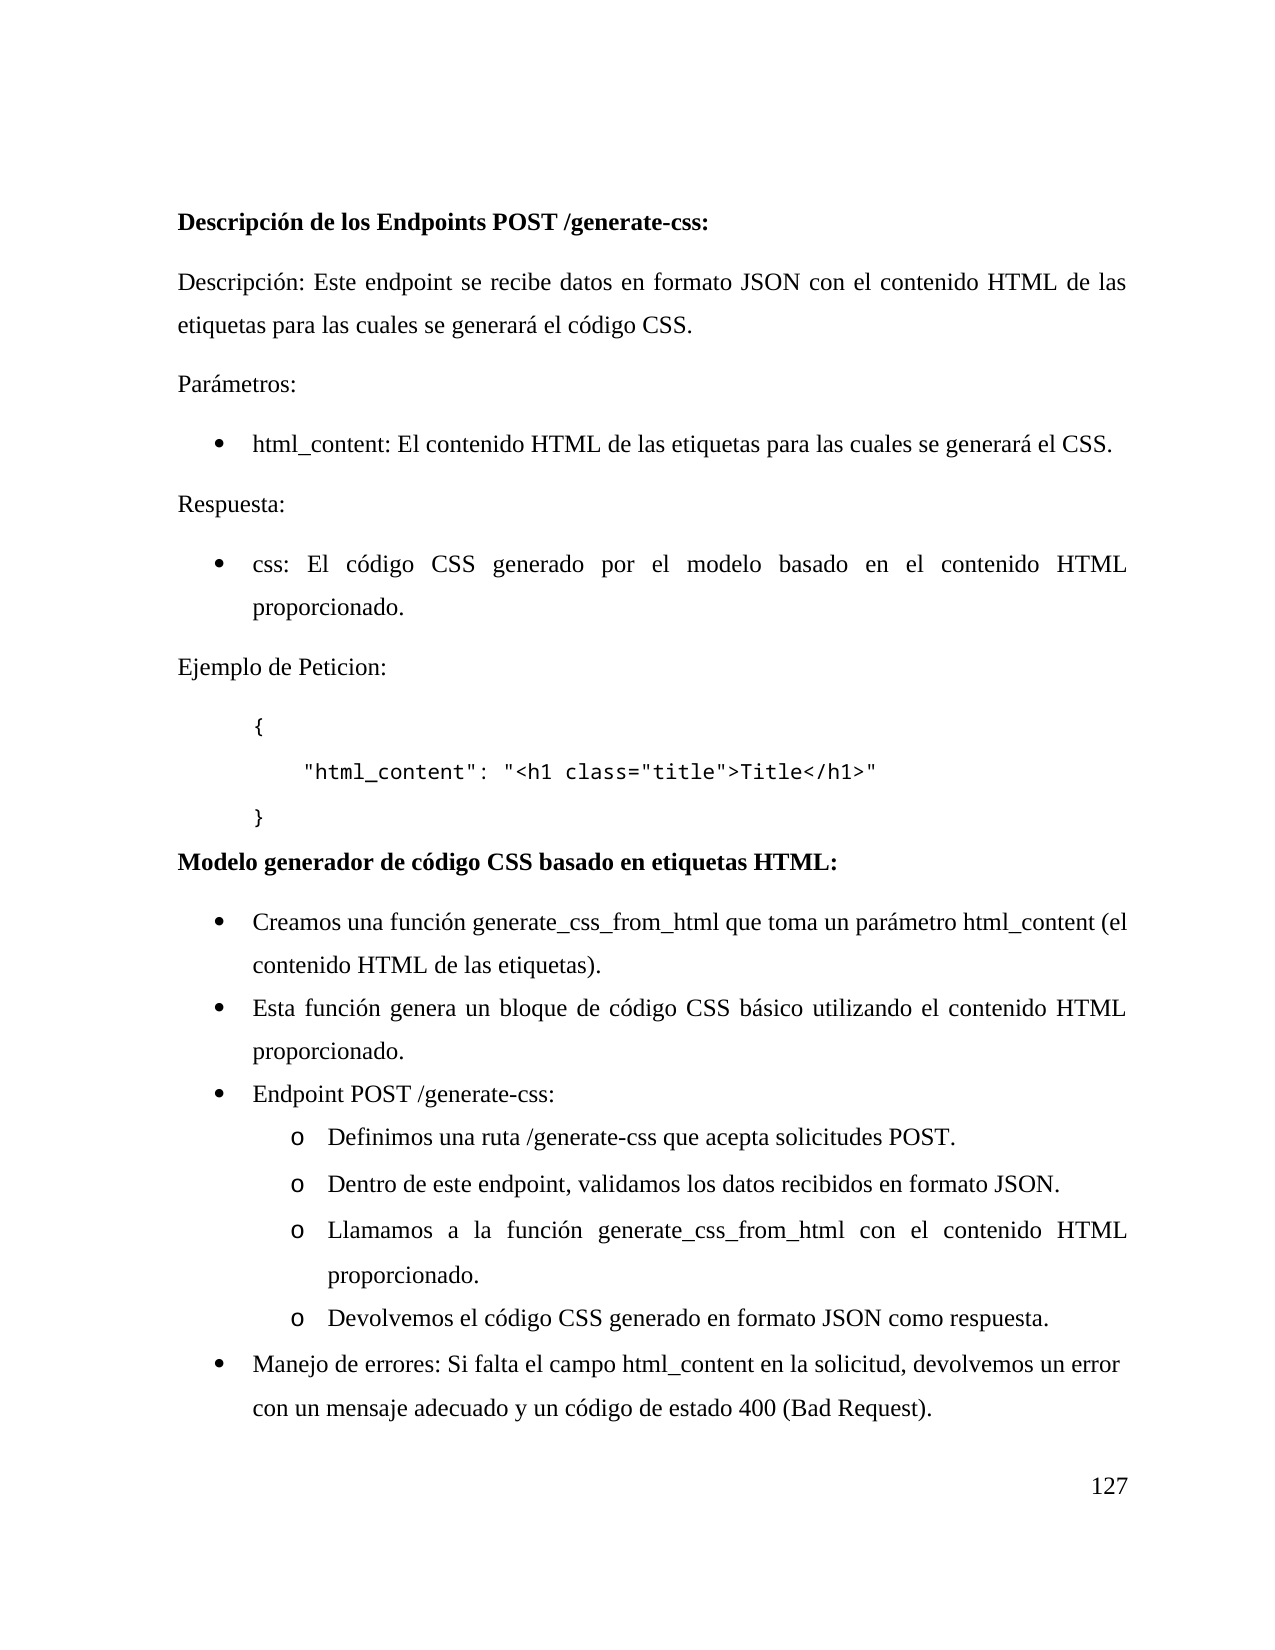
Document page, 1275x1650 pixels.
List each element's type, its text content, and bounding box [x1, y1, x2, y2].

text "html_content": "<h1 class="title">Title</h1>" [252, 757, 1128, 785]
list Creamos una función generate_css_from_html que toma un parámetro html_content (el contenido HTML de las etiquetas). [215, 907, 1128, 979]
list Dentro de este endpoint, validamos los datos recibidos en formato JSON. [290, 1169, 1128, 1199]
text Descripción: Este endpoint se recibe datos en formato JSON con el contenido HTML de las etiquetas para las cuales se generará el código CSS. [177, 267, 1128, 338]
text Modelo generador de código CSS basado en etiquetas HTML: [177, 847, 1128, 876]
list Manejo de errores: Si falta el campo html_content en la solicitud, devolvemos un error con un mensaje adecuado y un código de estado 400 (Bad Request). [215, 1349, 1128, 1421]
text Parámetros: [177, 369, 1128, 398]
text { [252, 712, 1128, 740]
list Definimos una ruta /generate-css que acepta solicitudes POST. [290, 1122, 1128, 1153]
list html_content: El contenido HTML de las etiquetas para las cuales se generará el CSS. [215, 429, 1128, 458]
list Devolvemos el código CSS generado en formato JSON como respuesta. [290, 1303, 1128, 1334]
list css: El código CSS generado por el modelo basado en el contenido HTML proporcionado. [215, 549, 1128, 621]
text Descripción de los Endpoints POST /generate-css: [177, 207, 1128, 236]
list Llamamos a la función generate_css_from_html con el contenido HTML proporcionado. [290, 1215, 1128, 1289]
text } [252, 802, 1128, 830]
list Endpoint POST /generate-css: [215, 1079, 1128, 1108]
text Ejemplo de Peticion: [177, 652, 1128, 681]
text Respuesta: [177, 489, 1128, 518]
list Esta función genera un bloque de código CSS básico utilizando el contenido HTML proporcionado. [215, 993, 1128, 1065]
